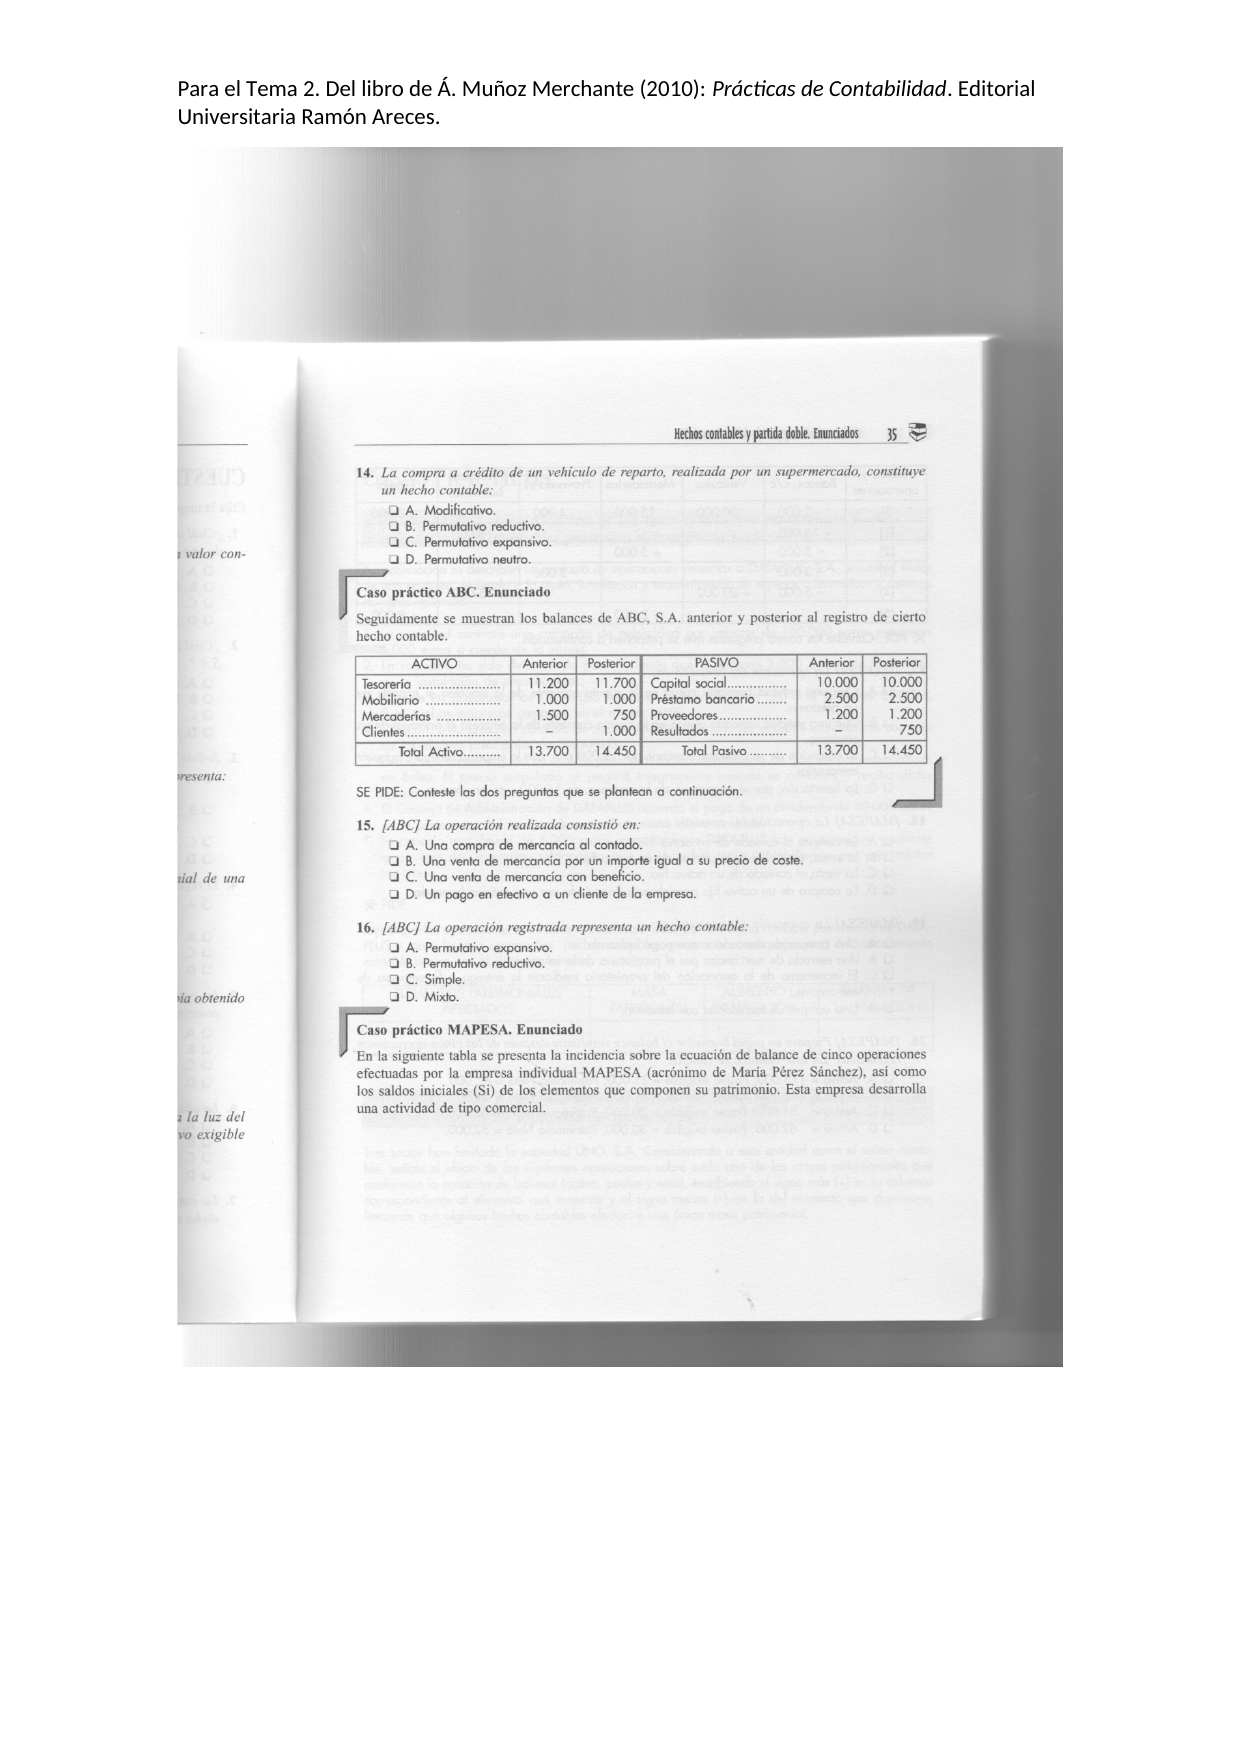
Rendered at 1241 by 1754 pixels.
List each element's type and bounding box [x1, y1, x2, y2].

picture [177, 147, 1063, 1367]
